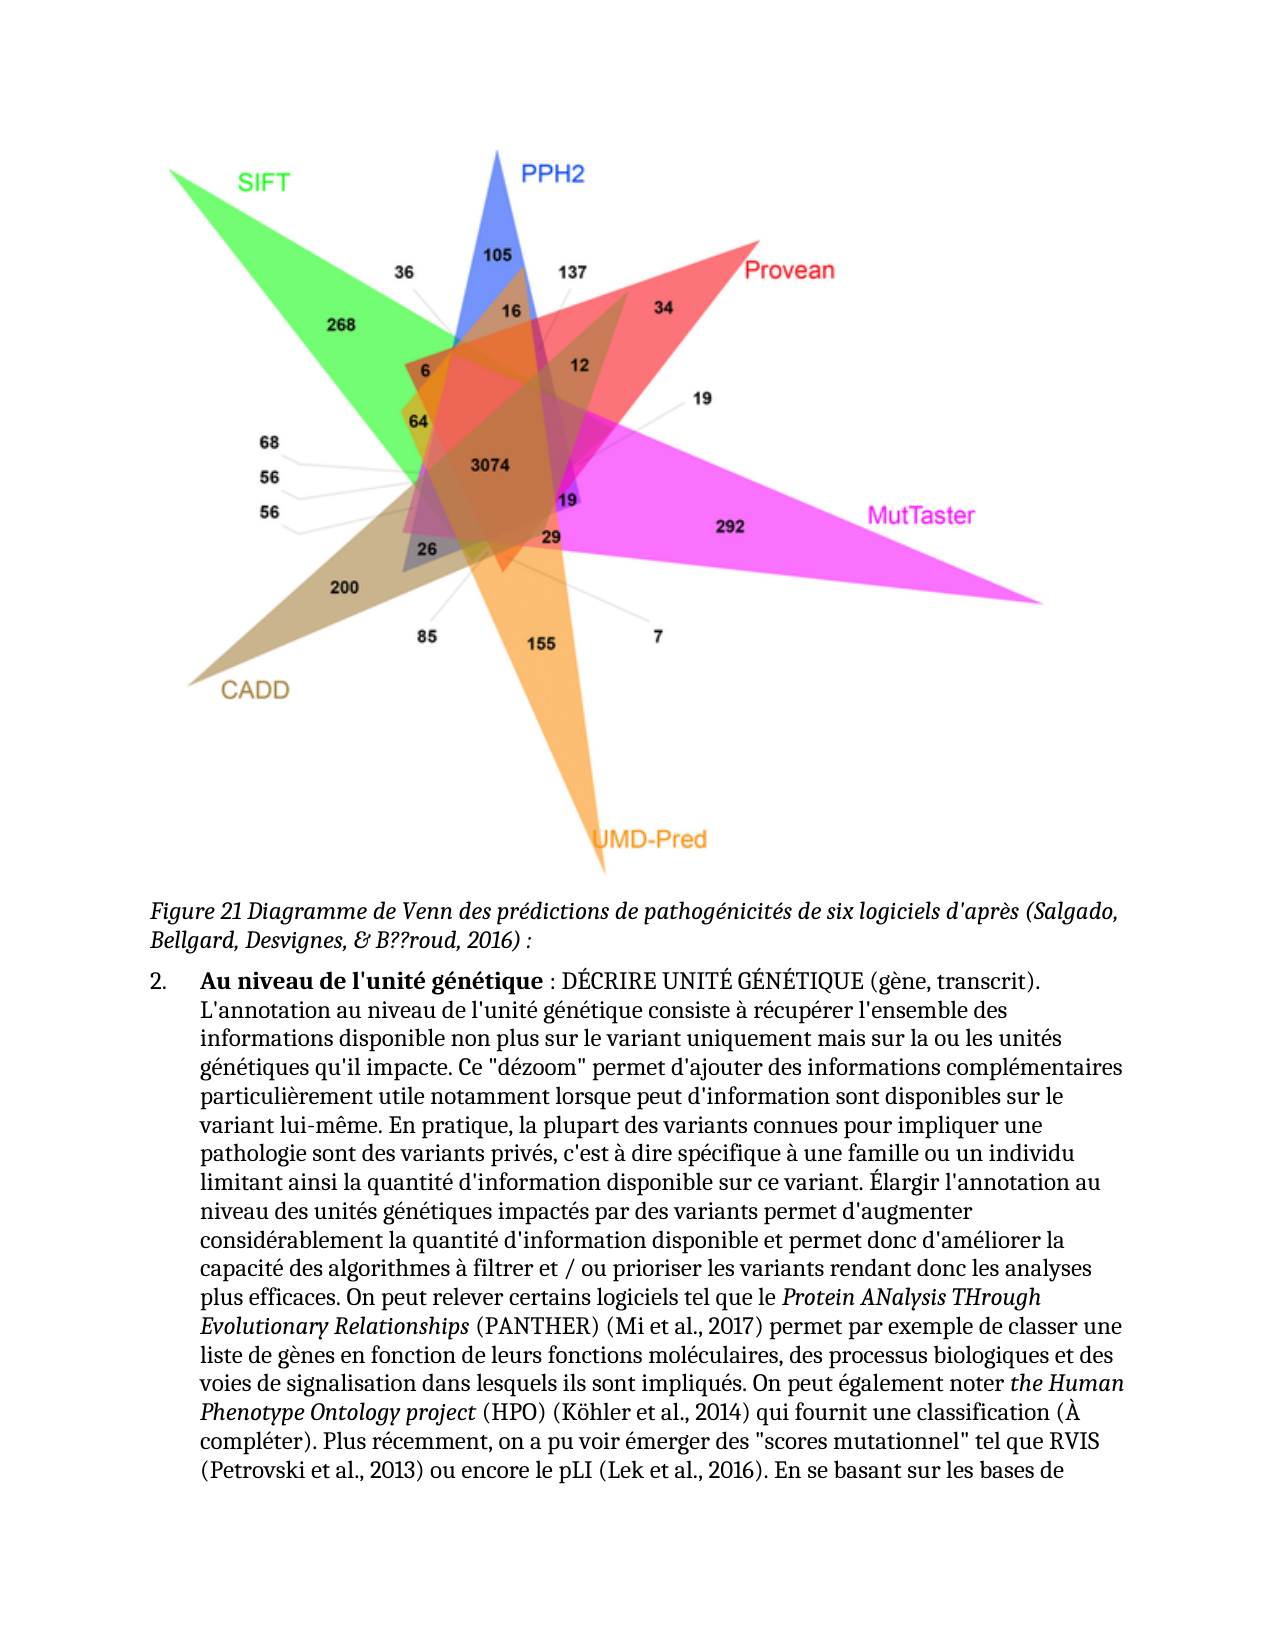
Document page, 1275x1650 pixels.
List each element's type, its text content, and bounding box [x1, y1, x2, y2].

text Figure 21 Diagramme de Venn des prédictions de pathogénicités de six logiciels d'après (Salgado, Bellgard, Desvignes, & B??roud, 2016) : [150, 897, 1125, 954]
picture [168, 150, 1044, 876]
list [150, 967, 1125, 1484]
